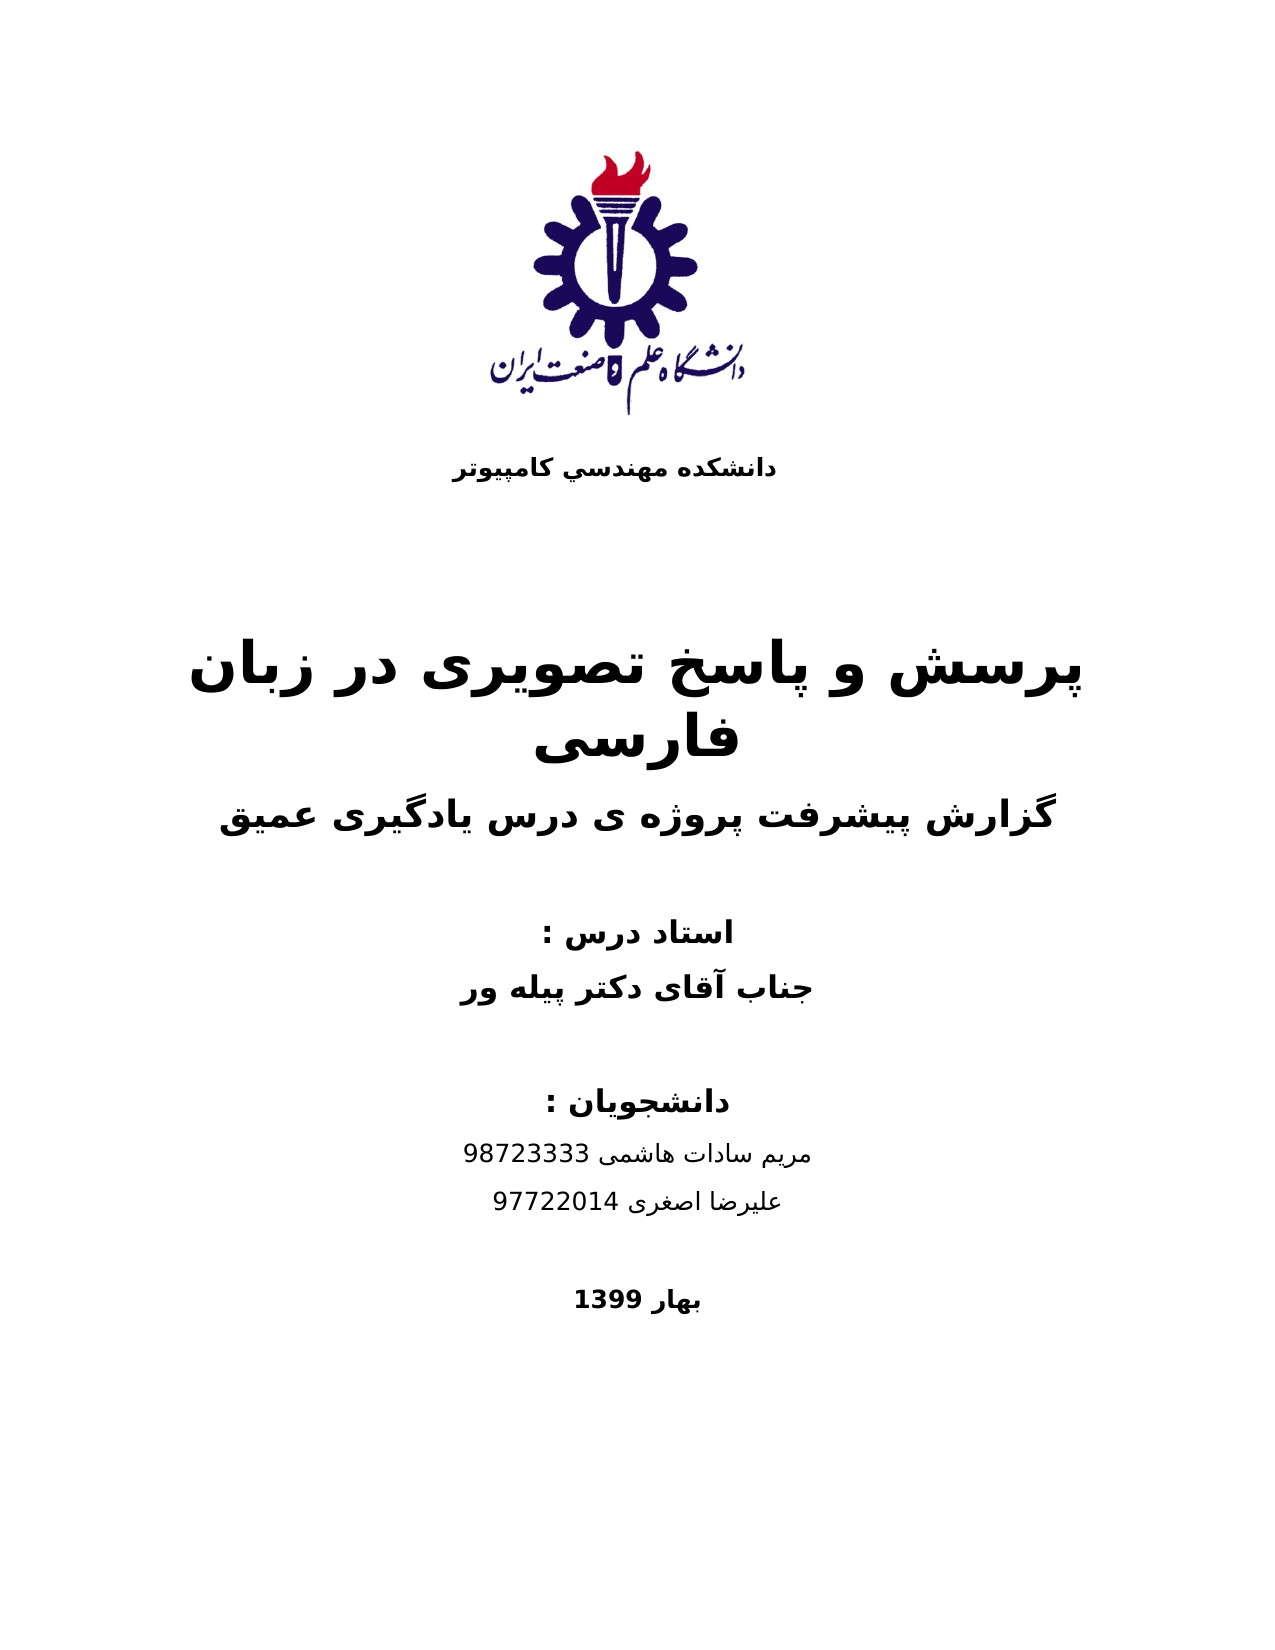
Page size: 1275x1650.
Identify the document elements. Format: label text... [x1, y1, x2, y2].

picture [477, 142, 753, 422]
text جناب آقای دکتر پیله ور [150, 970, 1125, 1006]
text مریم سادات هاشمی 98723333 [150, 1139, 1125, 1168]
text استاد درس : [150, 914, 1125, 950]
text بهار 1399 [150, 1285, 1125, 1314]
text پرسش و پاسخ تصویری در زبان فارسی [150, 629, 1125, 770]
text دانشجویان : [150, 1083, 1125, 1120]
text علیرضا اصغری 97722014 [150, 1187, 1125, 1217]
title دانشكده مهندسي کامپیوتر [150, 453, 1125, 482]
text گزارش پیشرفت پروژه ی درس یادگیری عمیق [150, 792, 1125, 836]
